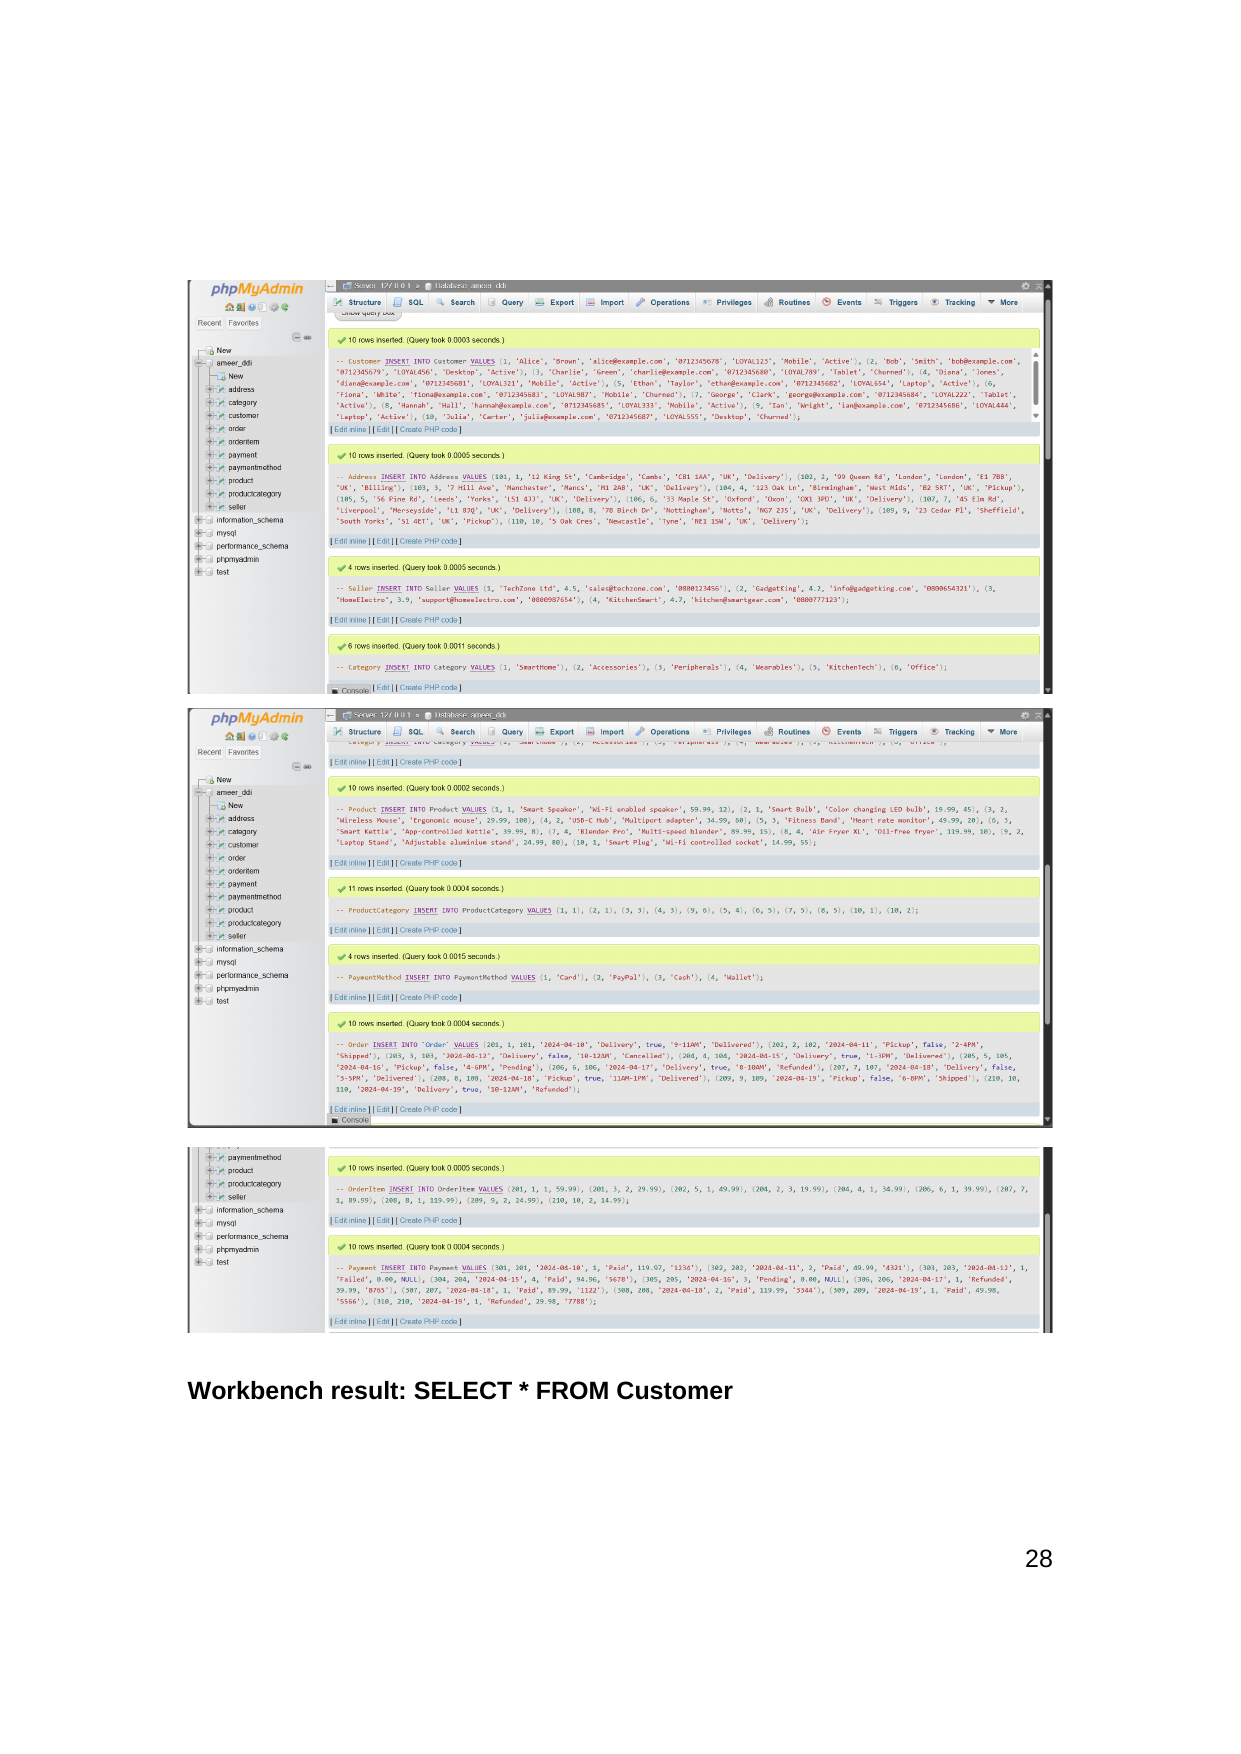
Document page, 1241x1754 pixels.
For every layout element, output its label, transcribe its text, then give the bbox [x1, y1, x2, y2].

text Workbench result: SELECT * FROM Customer [187, 1376, 1053, 1405]
picture [187, 280, 1053, 694]
picture [187, 1147, 1053, 1333]
picture [187, 708, 1053, 1128]
